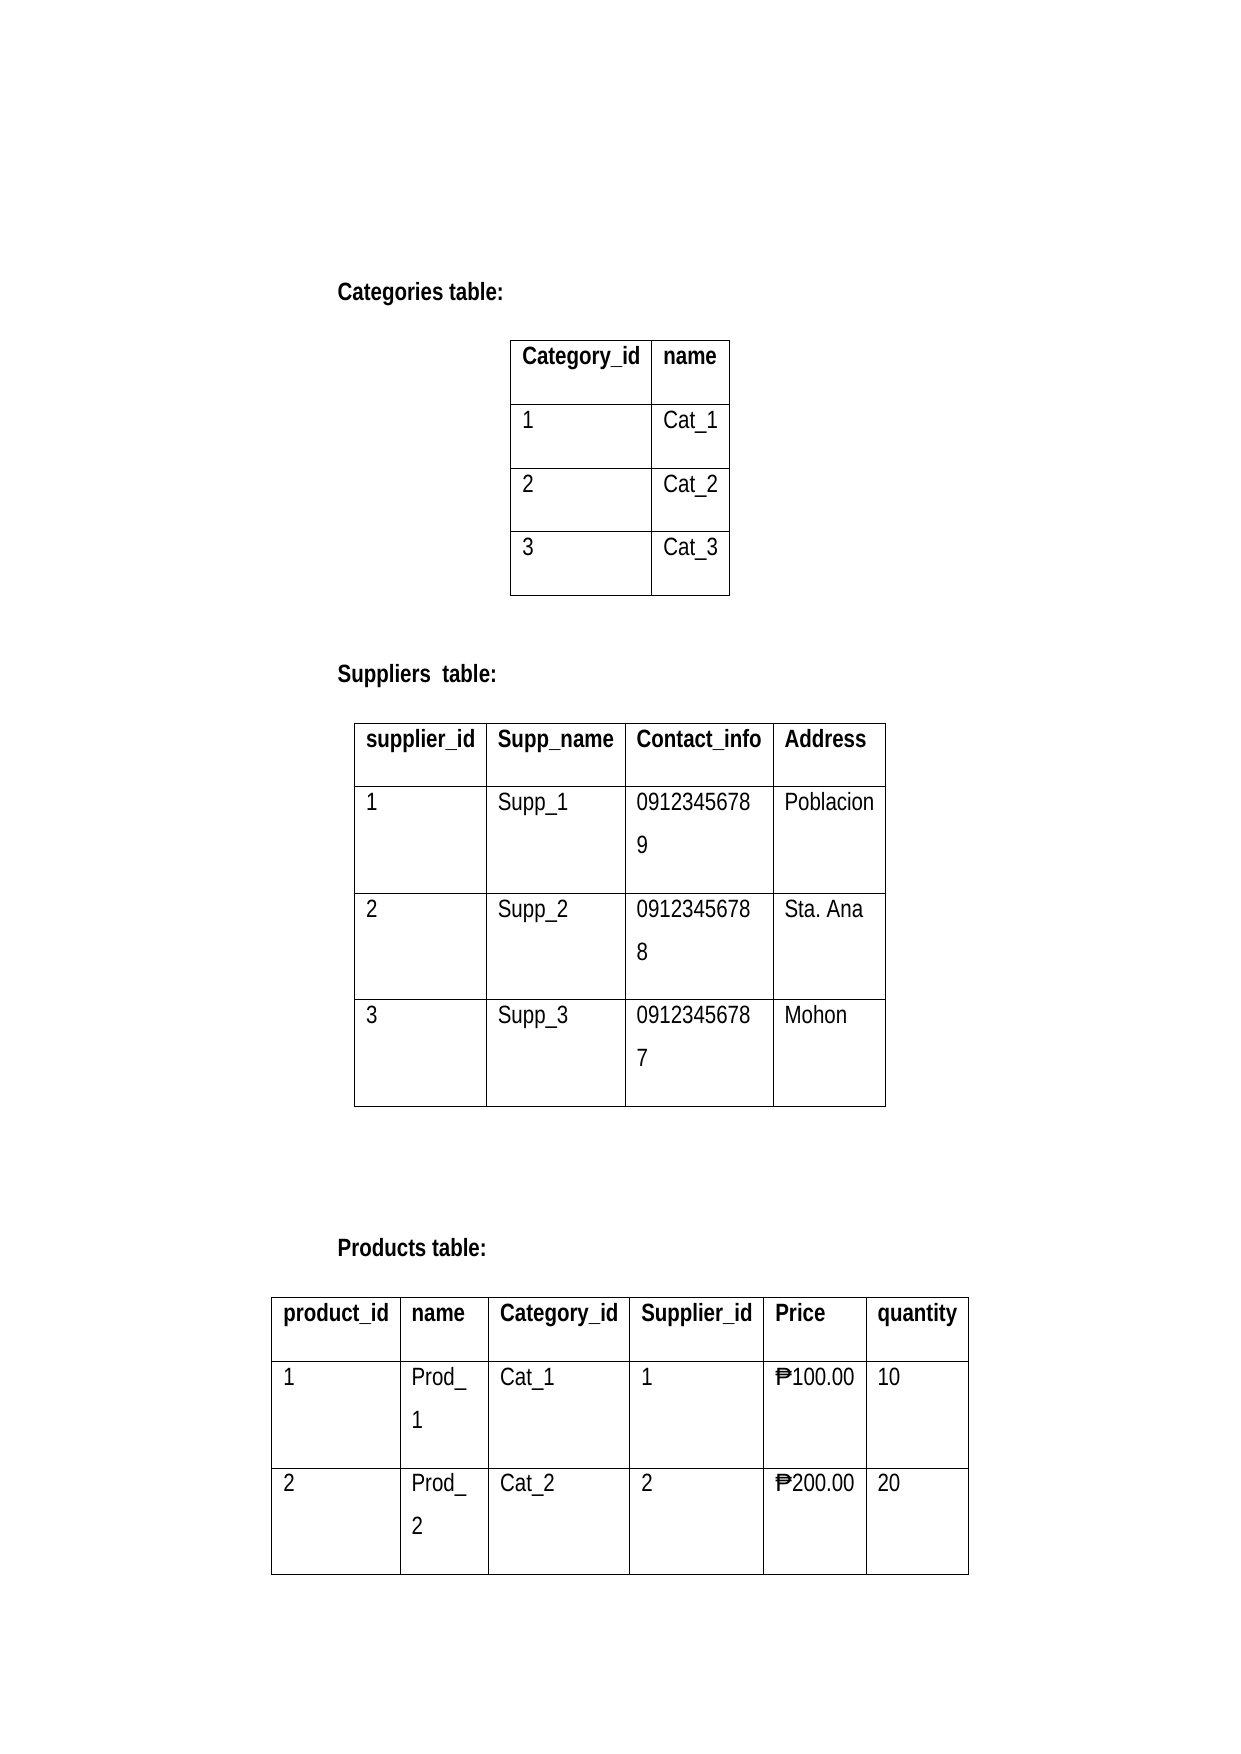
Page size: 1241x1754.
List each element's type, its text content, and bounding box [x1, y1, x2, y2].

table_cell Cat_1 [489, 1362, 629, 1467]
table_cell 2 [272, 1469, 400, 1574]
table_cell Mohon [774, 1000, 885, 1106]
table_header name [652, 341, 729, 404]
table_cell 09123456788 [626, 894, 773, 999]
table_cell Cat_2 [489, 1469, 629, 1574]
table_header Contact_info [626, 724, 773, 786]
table_header product_id [272, 1298, 400, 1361]
table_header name [401, 1298, 488, 1361]
table_header quantity [867, 1298, 968, 1361]
table_cell 1 [511, 405, 651, 468]
table_header Address [774, 724, 885, 786]
table_cell ₱200.00 [764, 1469, 866, 1574]
table_cell 09123456789 [626, 787, 773, 893]
table_cell Cat_3 [652, 532, 729, 595]
table_cell Poblacion [774, 787, 885, 893]
table_cell Cat_2 [652, 469, 729, 531]
table_header Supp_name [487, 724, 625, 786]
text Products table: [262, 1233, 1053, 1262]
table_header Category_id [489, 1298, 629, 1361]
table_cell 2 [630, 1469, 763, 1574]
table_cell Supp_1 [487, 787, 625, 893]
table_cell 20 [867, 1469, 968, 1574]
table_cell 1 [355, 787, 486, 893]
text Suppliers table: [262, 659, 1053, 687]
table_cell Sta. Ana [774, 894, 885, 999]
table_cell Supp_2 [487, 894, 625, 999]
table_cell 10 [867, 1362, 968, 1467]
table_header Category_id [511, 341, 651, 404]
table_cell 1 [630, 1362, 763, 1467]
table_cell 3 [355, 1000, 486, 1106]
table_cell Supp_3 [487, 1000, 625, 1106]
table_cell 2 [511, 469, 651, 531]
table_header Price [764, 1298, 866, 1361]
table_header supplier_id [355, 724, 486, 786]
table_cell Cat_1 [652, 405, 729, 468]
table_cell 3 [511, 532, 651, 595]
text Categories table: [262, 277, 1053, 305]
table_cell 2 [355, 894, 486, 999]
table_cell ₱100.00 [764, 1362, 866, 1467]
table_header Supplier_id [630, 1298, 763, 1361]
table_cell 1 [272, 1362, 400, 1467]
table_cell Prod_2 [401, 1469, 488, 1574]
table_cell 09123456787 [626, 1000, 773, 1106]
table_cell Prod_1 [401, 1362, 488, 1467]
